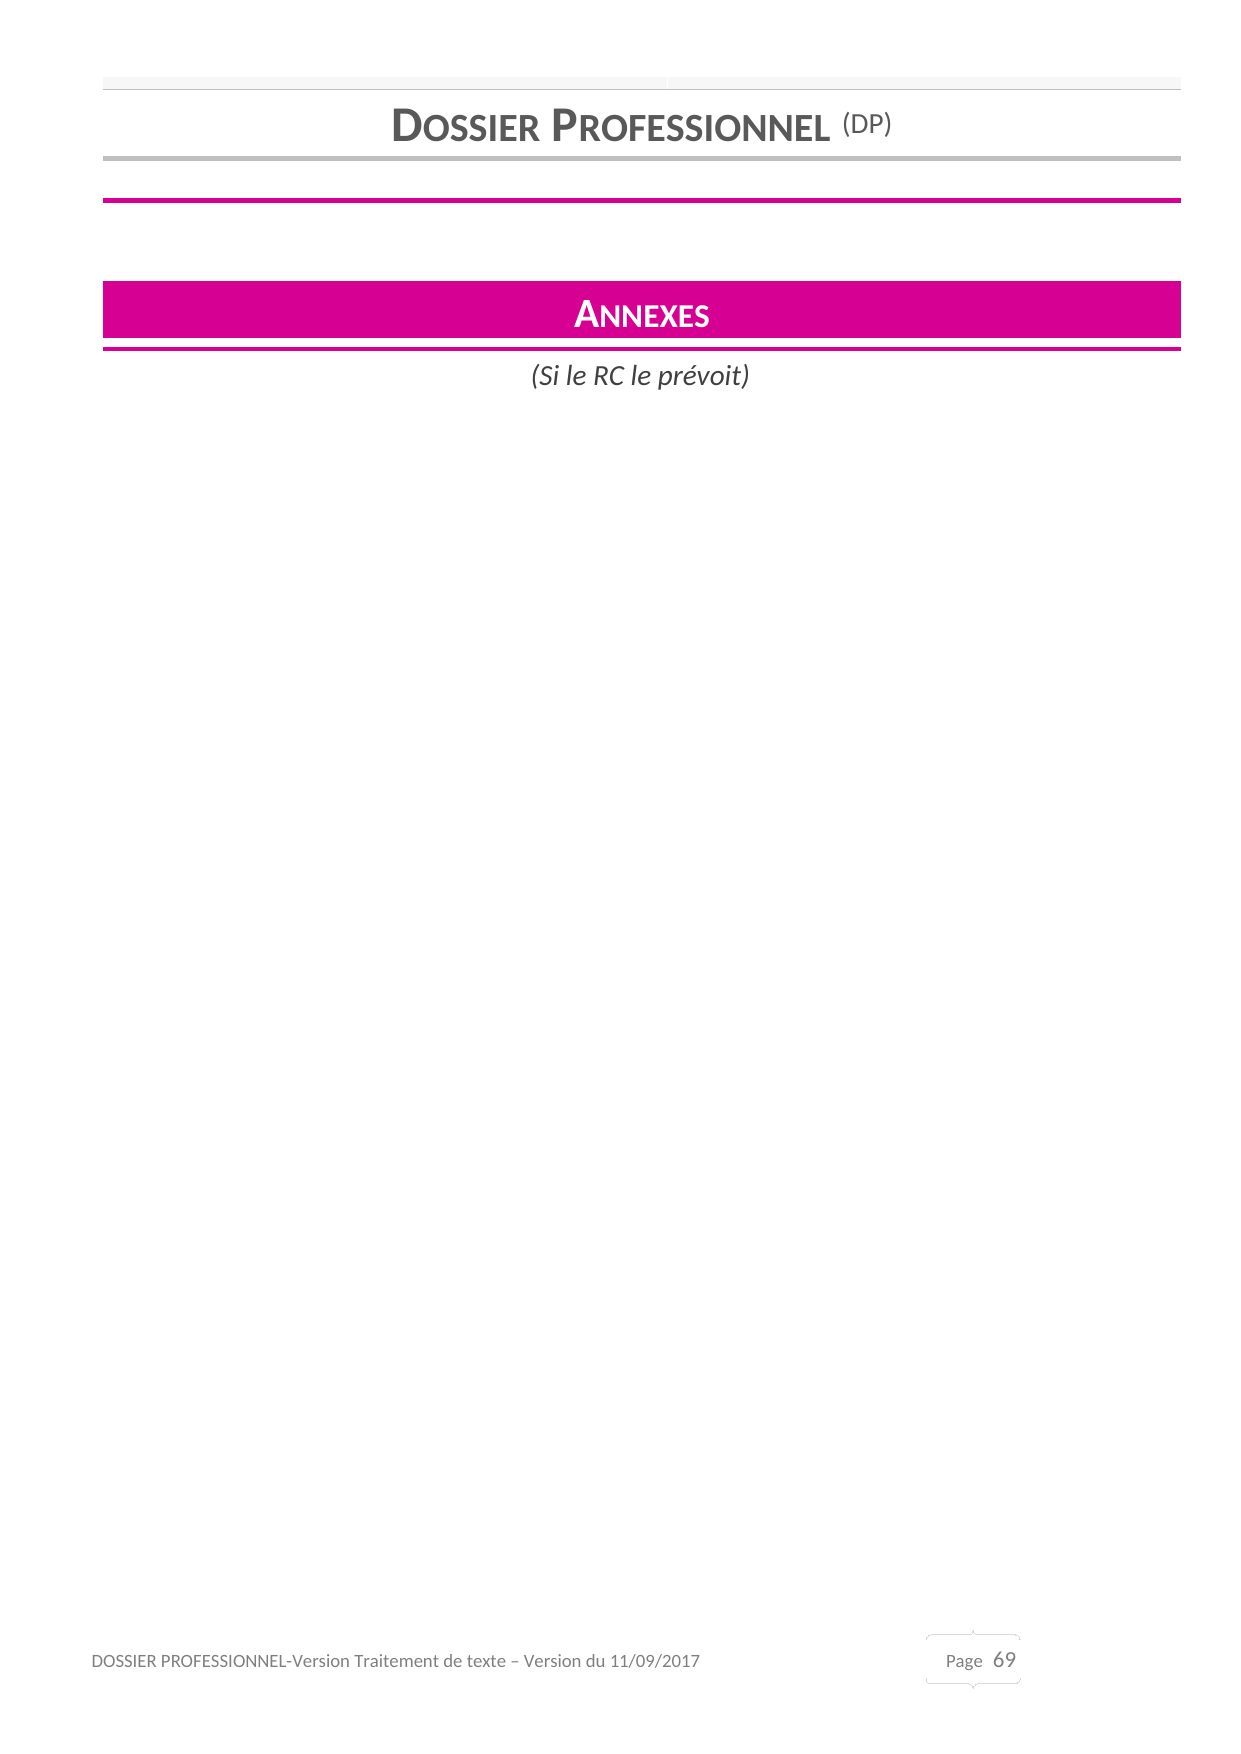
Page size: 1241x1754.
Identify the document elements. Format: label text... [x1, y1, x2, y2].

table_cell (Si le RC le prévoit) [103, 351, 1181, 429]
table_cell [103, 338, 1181, 347]
table_header Annexes [103, 281, 1181, 338]
